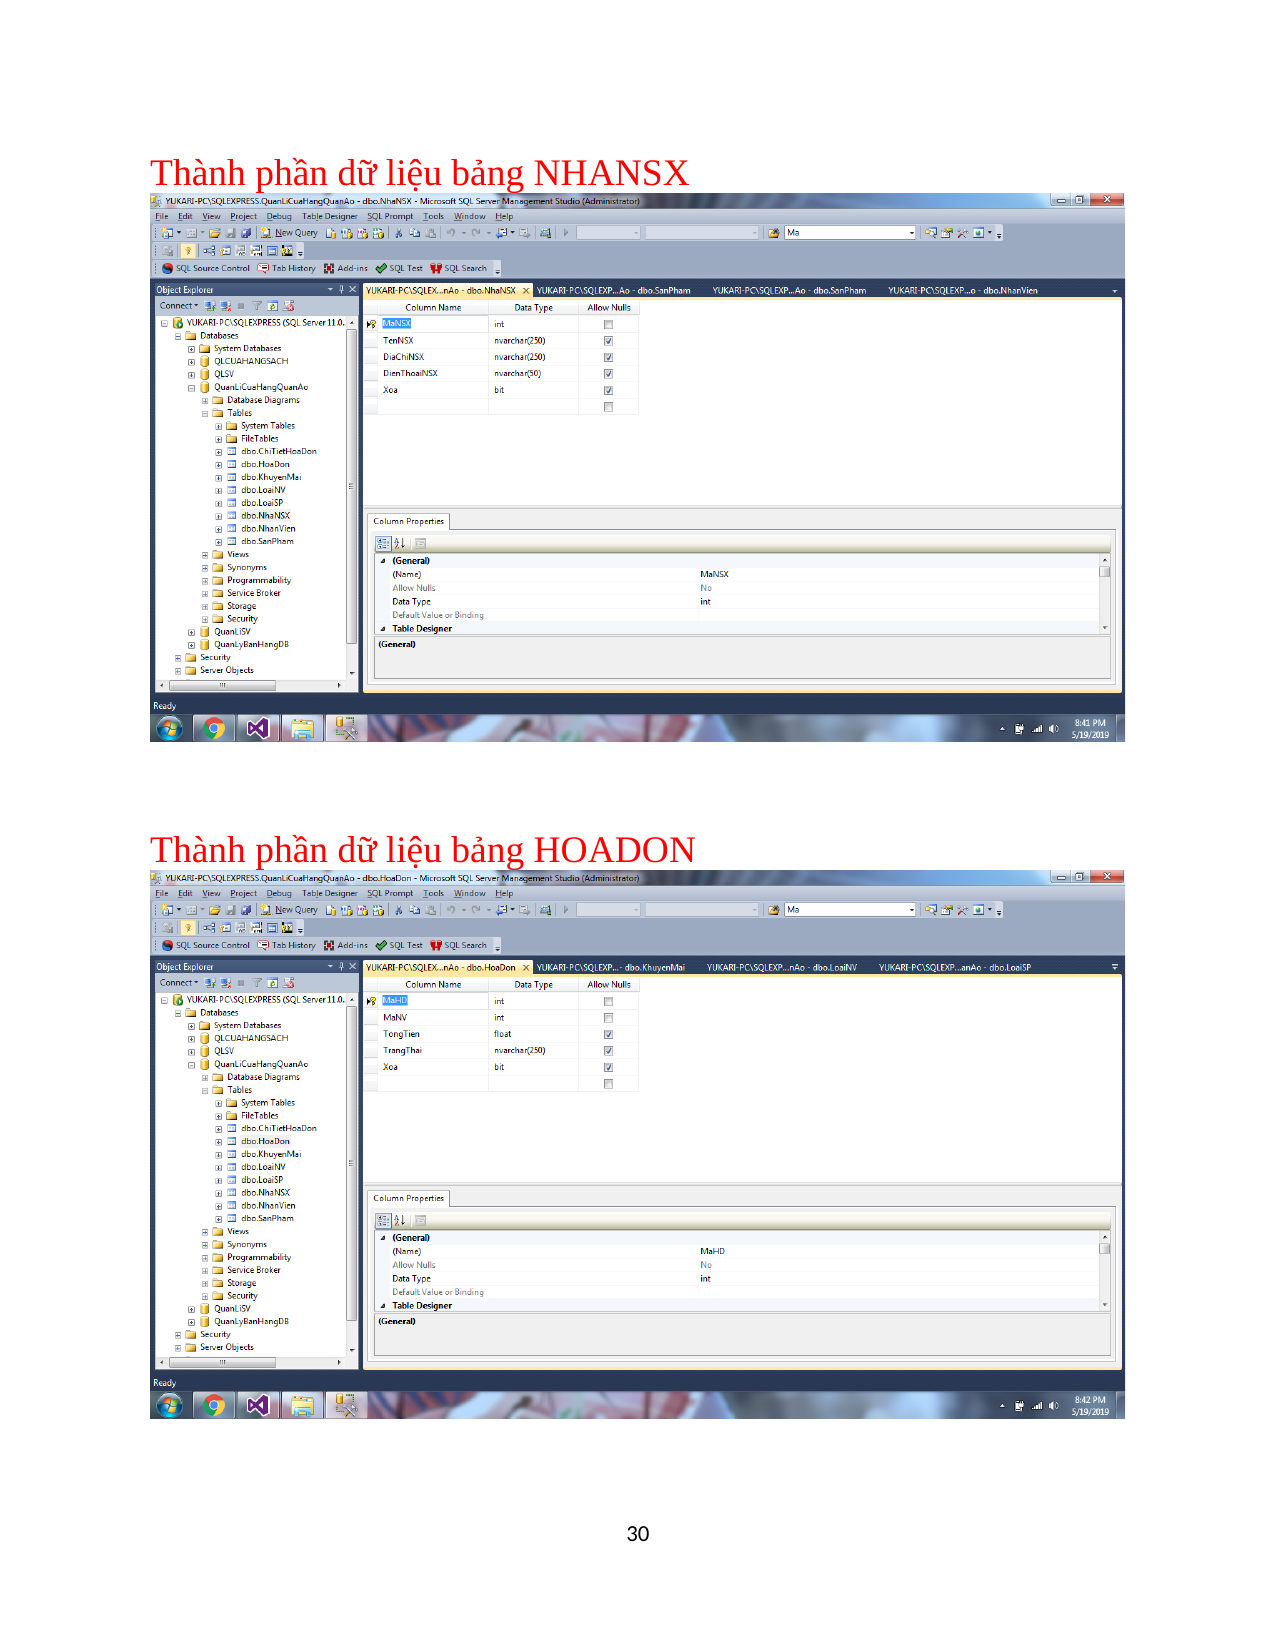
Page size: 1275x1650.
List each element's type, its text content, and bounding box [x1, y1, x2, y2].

picture [150, 193, 1125, 742]
picture [150, 870, 1125, 1419]
text Thành phần dữ liệu bảng NHANSX [150, 150, 1125, 193]
text Thành phần dữ liệu bảng HOADON [150, 827, 1125, 870]
